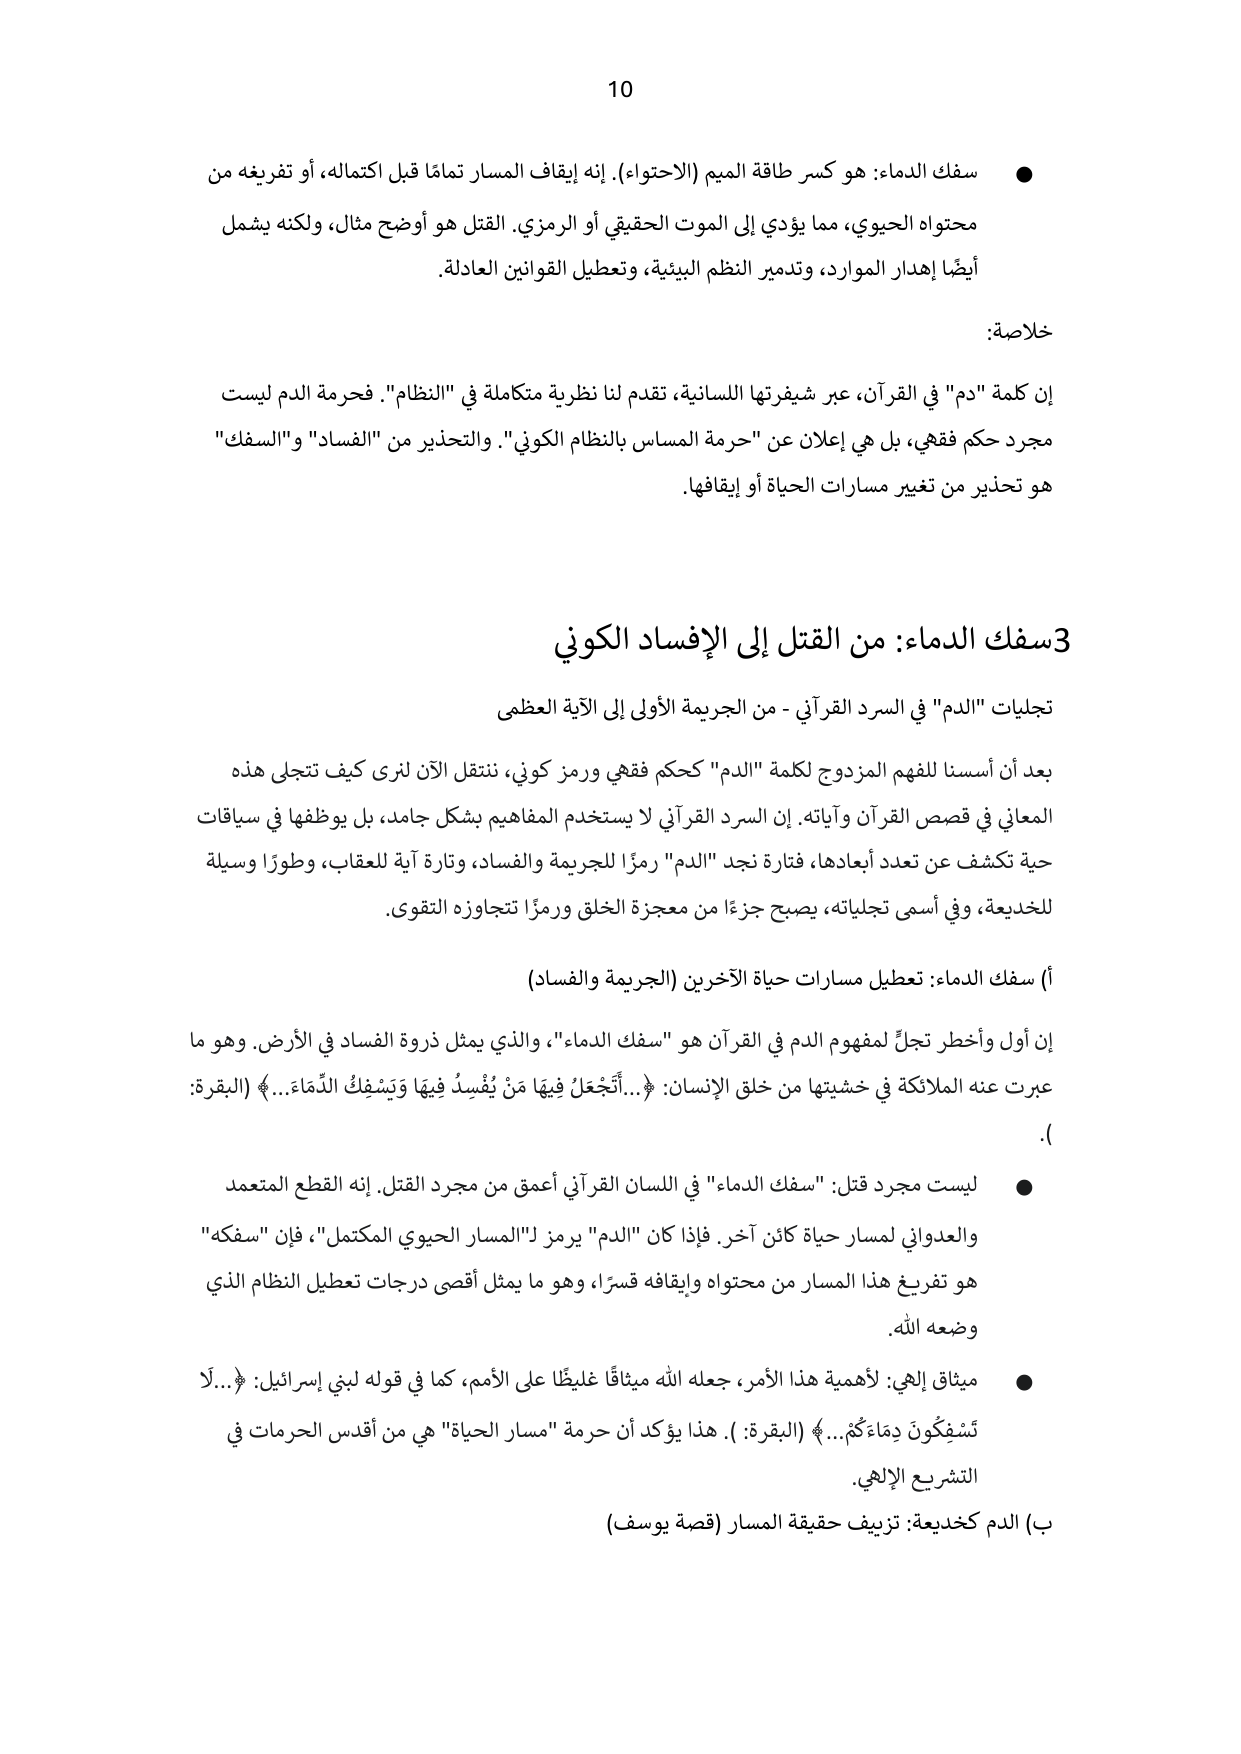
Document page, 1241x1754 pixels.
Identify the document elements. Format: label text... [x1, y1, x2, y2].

list ميثاق إلهي: لأهمية هذا الأمر، جعله الله ميثاقًا غليظًا على الأمم، كما في قوله لبني إسرائيل: ﴿...لَا تَسْفِكُونَ دِمَاءَكُمْ...﴾ (البقرة: ). هذا يؤكد أن حرمة "مسار الحياة" هي من أقدس الحرمات في التشريع الإلهي. [187, 1358, 1015, 1492]
text أ) سفك الدماء: تعطيل مسارات حياة الآخرين (الجريمة والفساد) [187, 963, 1053, 993]
text خلاصة: [187, 316, 1053, 347]
text بعد أن أسسنا للفهم المزدوج لكلمة "الدم" كحكم فقهي ورمز كوني، ننتقل الآن لنرى كيف تتجلى هذه المعاني في قصص القرآن وآياته. إن السرد القرآني لا يستخدم المفاهيم بشكل جامد، بل يوظفها في سياقات حية تكشف عن تعدد أبعادها، فتارة نجد "الدم" رمزًا للجريمة والفساد، وتارة آية للعقاب، وطورًا وسيلة للخديعة، وفي أسمى تجلياته، يصبح جزءًا من معجزة الخلق ورمزًا تتجاوزه التقوى. [187, 755, 1053, 923]
text ب) الدم كخديعة: تزييف حقيقة المسار (قصة يوسف) [187, 1507, 1053, 1537]
list سفك الدماء: هو كسر طاقة الميم (الاحتواء). إنه إيقاف المسار تمامًا قبل اكتماله، أو تفريغه من محتواه الحيوي، مما يؤدي إلى الموت الحقيقي أو الرمزي. القتل هو أوضح مثال، ولكنه يشمل أيضًا إهدار الموارد، وتدمير النظم البيئية، وتعطيل القوانين العادلة. [187, 150, 1015, 284]
text تجليات "الدم" في السرد القرآني - من الجريمة الأولى إلى الآية العظمى [187, 693, 1053, 723]
text إن كلمة "دم" في القرآن، عبر شيفرتها اللسانية، تقدم لنا نظرية متكاملة في "النظام". فحرمة الدم ليست مجرد حكم فقهي، بل هي إعلان عن "حرمة المساس بالنظام الكوني". والتحذير من "الفساد" و"السفك" هو تحذير من تغيير مسارات الحياة أو إيقافها. [187, 378, 1053, 500]
subtitle سفك الدماء: من القتل إلى الإفساد الكوني [187, 616, 1053, 661]
text إن أول وأخطر تجلٍّ لمفهوم الدم في القرآن هو "سفك الدماء"، والذي يمثل ذروة الفساد في الأرض. وهو ما عبرت عنه الملائكة في خشيتها من خلق الإنسان: ﴿...أَتَجْعَلُ فِيهَا مَنْ يُفْسِدُ فِيهَا وَيَسْفِكُ الدِّمَاءَ...﴾ (البقرة: ). [187, 1025, 1053, 1147]
list ليست مجرد قتل: "سفك الدماء" في اللسان القرآني أعمق من مجرد القتل. إنه القطع المتعمد والعدواني لمسار حياة كائن آخر. فإذا كان "الدم" يرمز لـ"المسار الحيوي المكتمل"، فإن "سفكه" هو تفريغ هذا المسار من محتواه وإيقافه قسرًا، وهو ما يمثل أقصى درجات تعطيل النظام الذي وضعه الله. [187, 1162, 1015, 1342]
